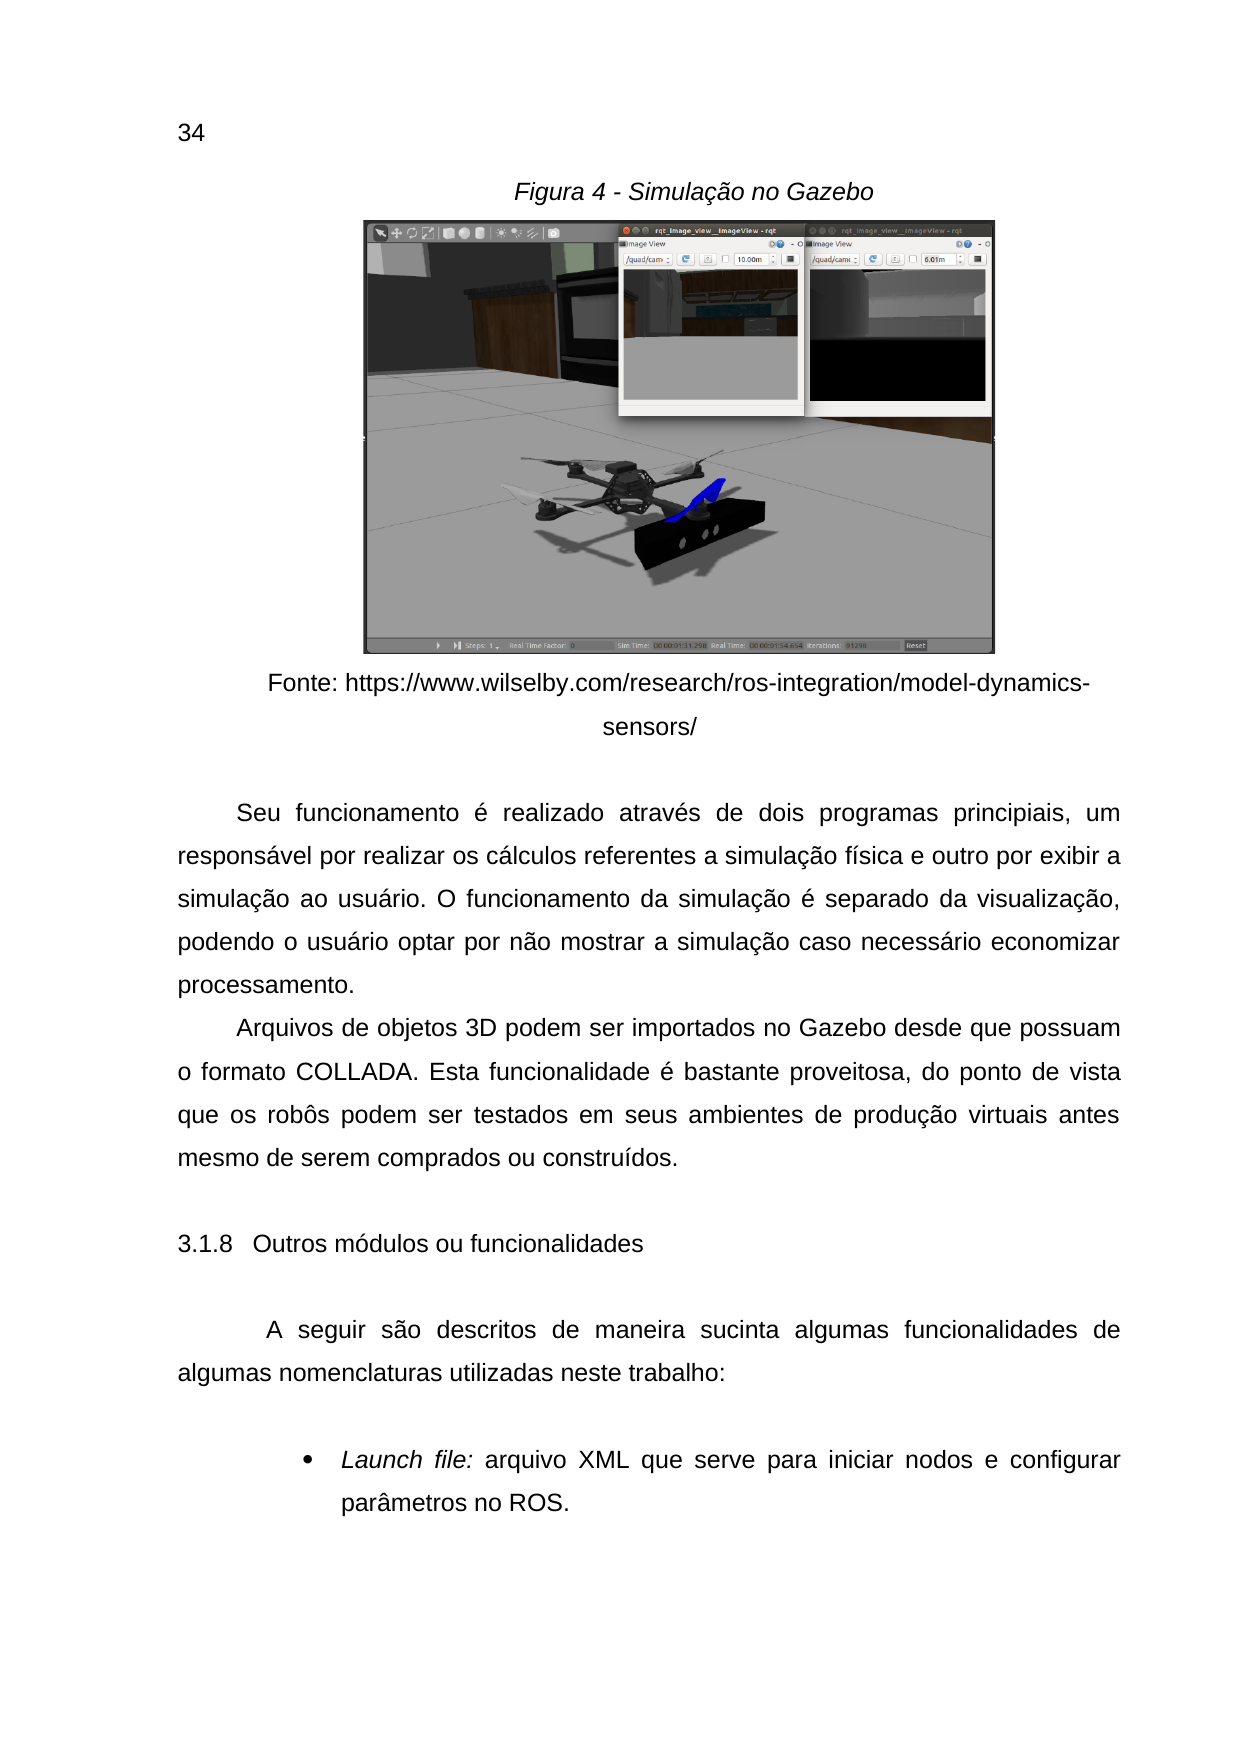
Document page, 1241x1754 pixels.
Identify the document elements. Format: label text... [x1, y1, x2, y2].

text Seu funcionamento é realizado através de dois programas principiais, um responsável por realizar os cálculos referentes a simulação física e outro por exibir a simulação ao usuário. O funcionamento da simulação é separado da visualização, podendo o usuário optar por não mostrar a simulação caso necessário economizar processamento. [177, 798, 1122, 999]
text Arquivos de objetos 3D podem ser importados no Gazebo desde que possuam o formato COLLADA. Esta funcionalidade é bastante proveitosa, do ponto de vista que os robôs podem ser testados em seus ambientes de produção virtuais antes mesmo de serem comprados ou construídos. [177, 1013, 1122, 1171]
list Launch file: arquivo XML que serve para iniciar nodos e configurar parâmetros no ROS. [303, 1444, 1122, 1517]
picture [363, 220, 996, 654]
text Fonte: https://www.wilselby.com/research/ros-integration/model-dynamics-sensors/ [177, 668, 1122, 740]
text A seguir são descritos de maneira sucinta algumas funcionalidades de algumas nomenclaturas utilizadas neste trabalho: [177, 1315, 1122, 1387]
text Figura 4 - Simulação no Gazebo [177, 177, 1122, 206]
subtitle Outros módulos ou funcionalidades [177, 1229, 1122, 1258]
